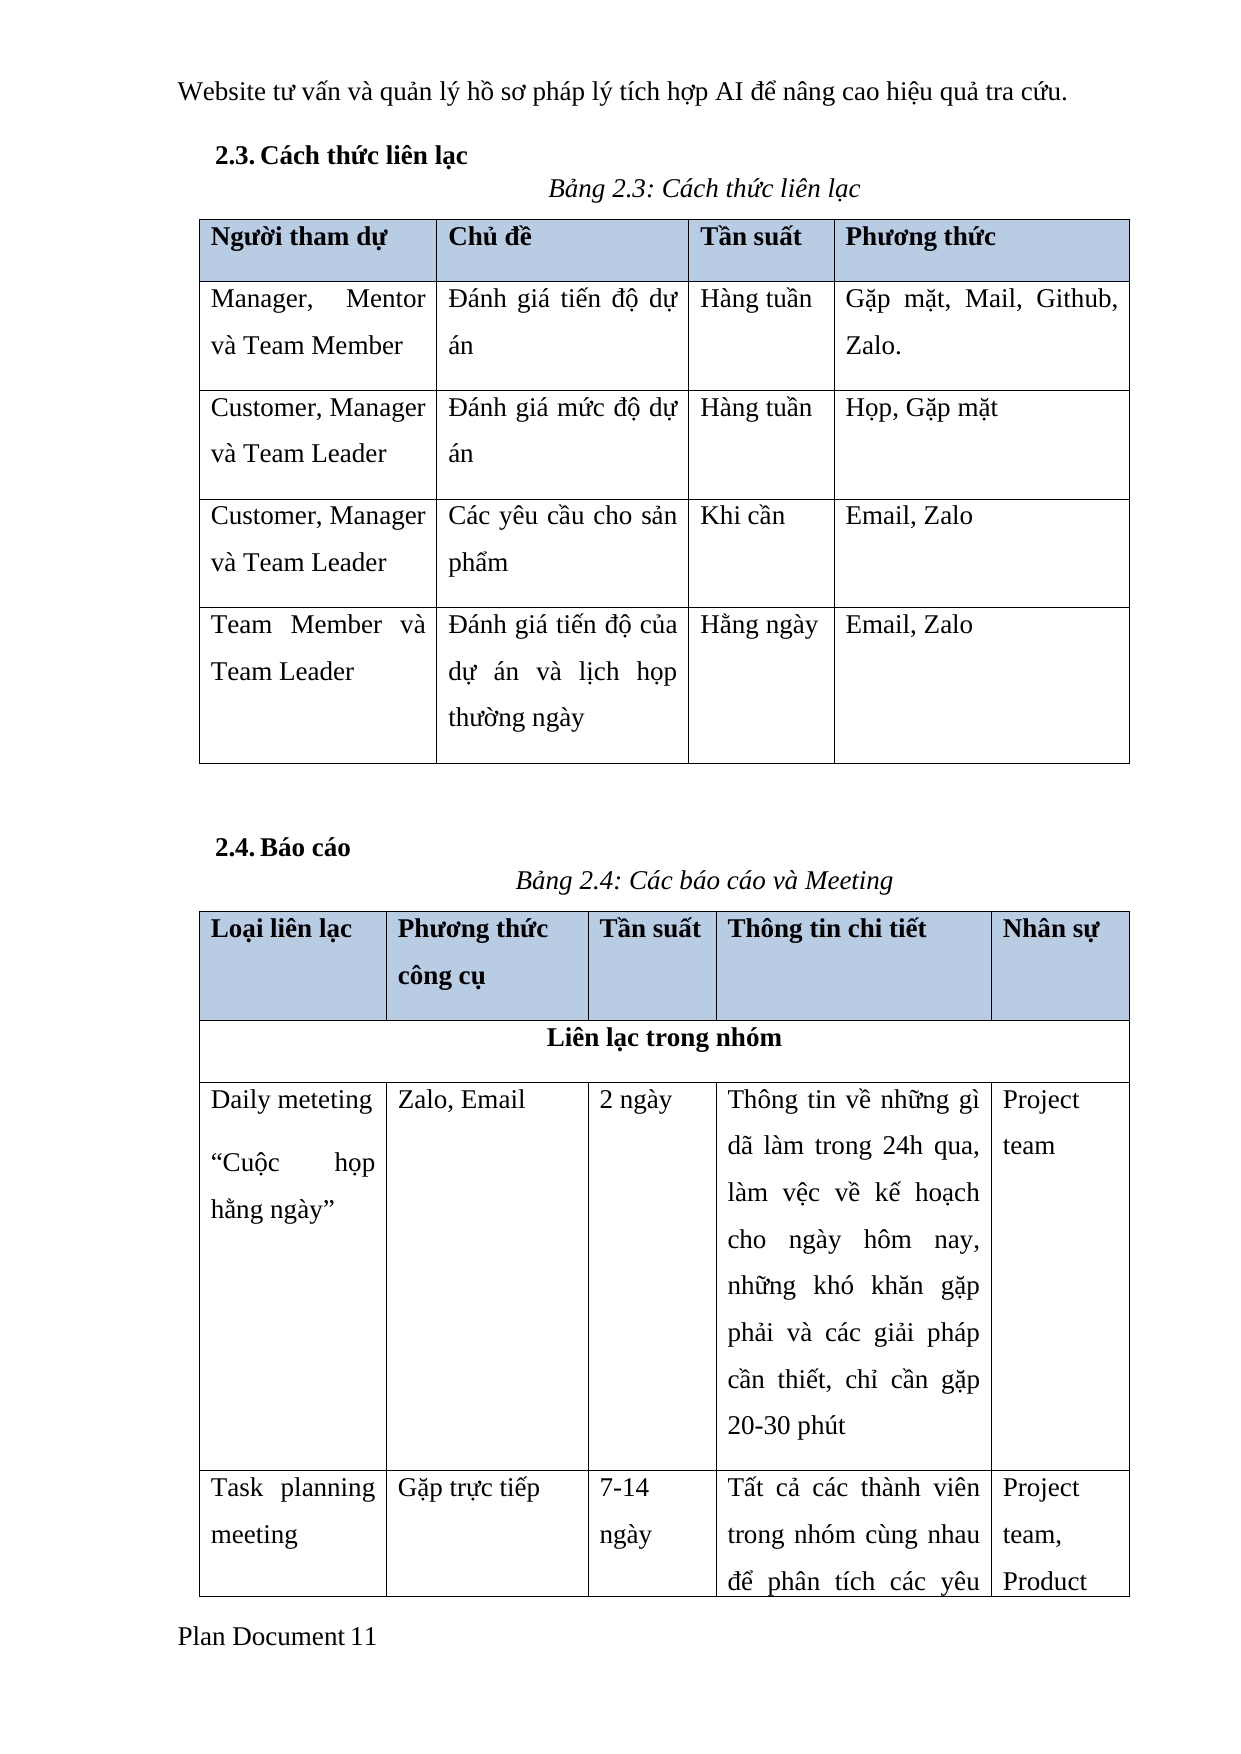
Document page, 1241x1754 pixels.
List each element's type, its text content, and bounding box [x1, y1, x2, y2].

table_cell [200, 1471, 386, 1596]
table_cell Thông tin về những gì dã làm trong 24h qua, làm vệc về kế hoạch cho ngày hôm nay, những khó khăn gặp phải và các giải pháp cần thiết, chỉ cần gặp 20-30 phút [717, 1083, 991, 1470]
table_cell Khi cần [689, 500, 834, 607]
table_cell Họp, Gặp mặt [835, 391, 1129, 498]
table_header Phương thức công cụ [387, 912, 588, 1020]
table_cell Hàng tuần [689, 282, 834, 390]
table_header Phương thức [835, 220, 1129, 281]
table_cell 7-14 ngày [589, 1471, 716, 1596]
table_cell Customer, Manager và Team Leader [200, 500, 436, 607]
table_cell Project team [992, 1083, 1129, 1470]
table_cell 2 ngày [589, 1083, 716, 1470]
table_cell Manager, Mentor và Team Member [200, 282, 436, 390]
subtitle Cách thức liên lạc [215, 139, 1152, 170]
table_header Nhân sự [992, 912, 1129, 1020]
table_header Chủ đề [437, 220, 688, 281]
table_cell Gặp trực tiếp [387, 1471, 588, 1596]
table_cell Hàng tuần [689, 391, 834, 498]
table_cell Liên lạc trong nhóm [200, 1021, 1129, 1082]
text Bảng 2.3: Cách thức liên lạc [260, 172, 1152, 204]
text Bảng 2.4: Các báo cáo và Meeting [260, 864, 1152, 896]
table_cell Đánh giá tiến độ dự án [437, 282, 688, 390]
table_cell Email, Zalo [835, 500, 1129, 607]
table_cell Đánh giá tiến độ của dự án và lịch họp thường ngày [437, 608, 688, 762]
table_cell Các yêu cầu cho sản phẩm [437, 500, 688, 607]
table_cell Email, Zalo [835, 608, 1129, 762]
table_cell Customer, Manager và Team Leader [200, 391, 436, 498]
table_cell Hằng ngày [689, 608, 834, 762]
table_cell Daily meteting “Cuộc họp hằng ngày” [200, 1083, 386, 1470]
table_cell Gặp mặt, Mail, Github, Zalo. [835, 282, 1129, 390]
table_cell Team Member và Team Leader [200, 608, 436, 762]
table_header Tần suất [589, 912, 716, 1020]
table_cell Zalo, Email [387, 1083, 588, 1470]
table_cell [992, 1471, 1129, 1596]
subtitle Báo cáo [215, 831, 1152, 862]
table_cell Đánh giá mức độ dự án [437, 391, 688, 498]
table_header Loại liên lạc [200, 912, 386, 1020]
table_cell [717, 1471, 991, 1596]
table_header Tần suất [689, 220, 834, 281]
table_header Người tham dự [200, 220, 436, 281]
table_header Thông tin chi tiết [717, 912, 991, 1020]
